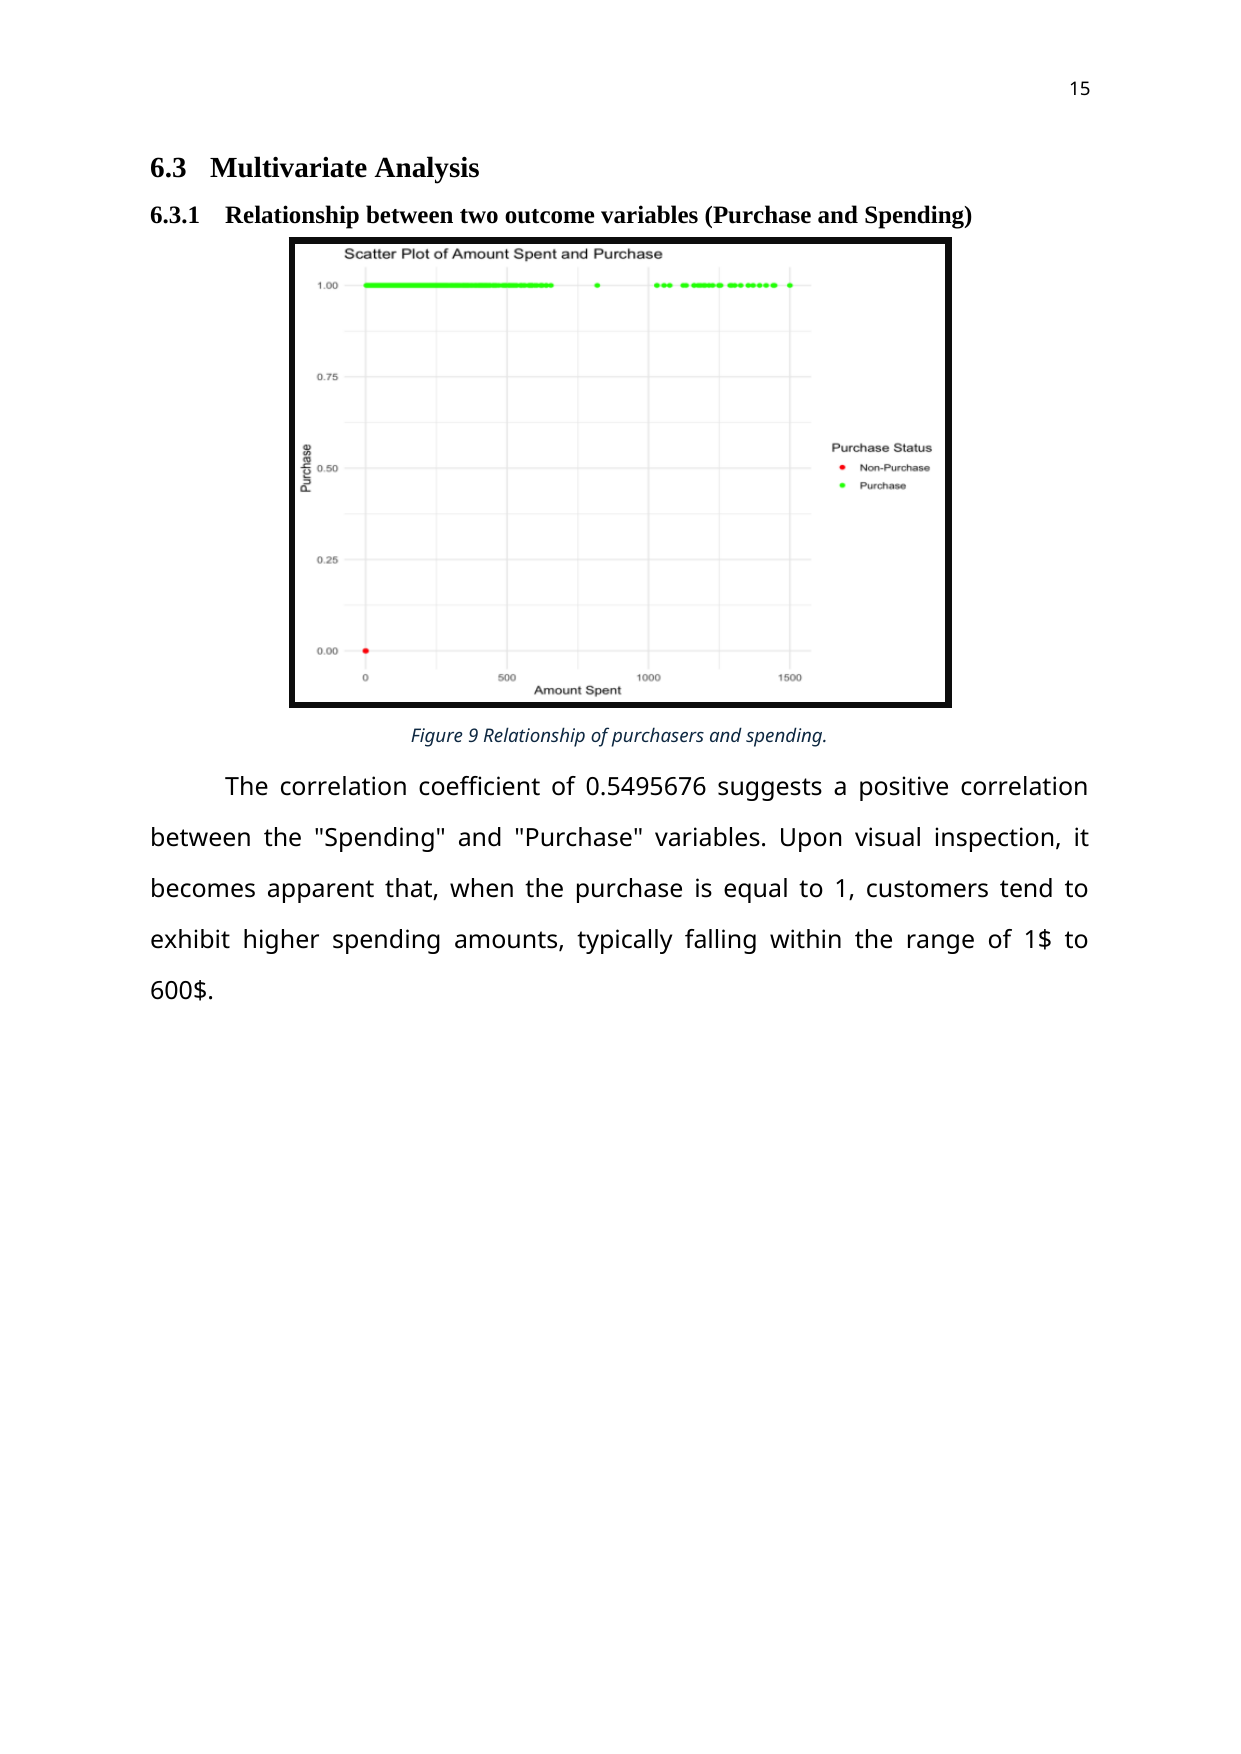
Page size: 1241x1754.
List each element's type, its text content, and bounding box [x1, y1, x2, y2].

text The correlation coefficient of 0.5495676 suggests a positive correlation between the "Spending" and "Purchase" variables. Upon visual inspection, it becomes apparent that, when the purchase is equal to 1, customers tend to exhibit higher spending amounts, typically falling within the range of 1$ to 600$. [150, 769, 1090, 1007]
picture [295, 244, 945, 702]
text Figure 9 Relationship of purchasers and spending. [150, 722, 1090, 748]
subtitle Multivariate Analysis [150, 150, 1090, 183]
subtitle Relationship between two outcome variables (Purchase and Spending) [150, 200, 1090, 229]
